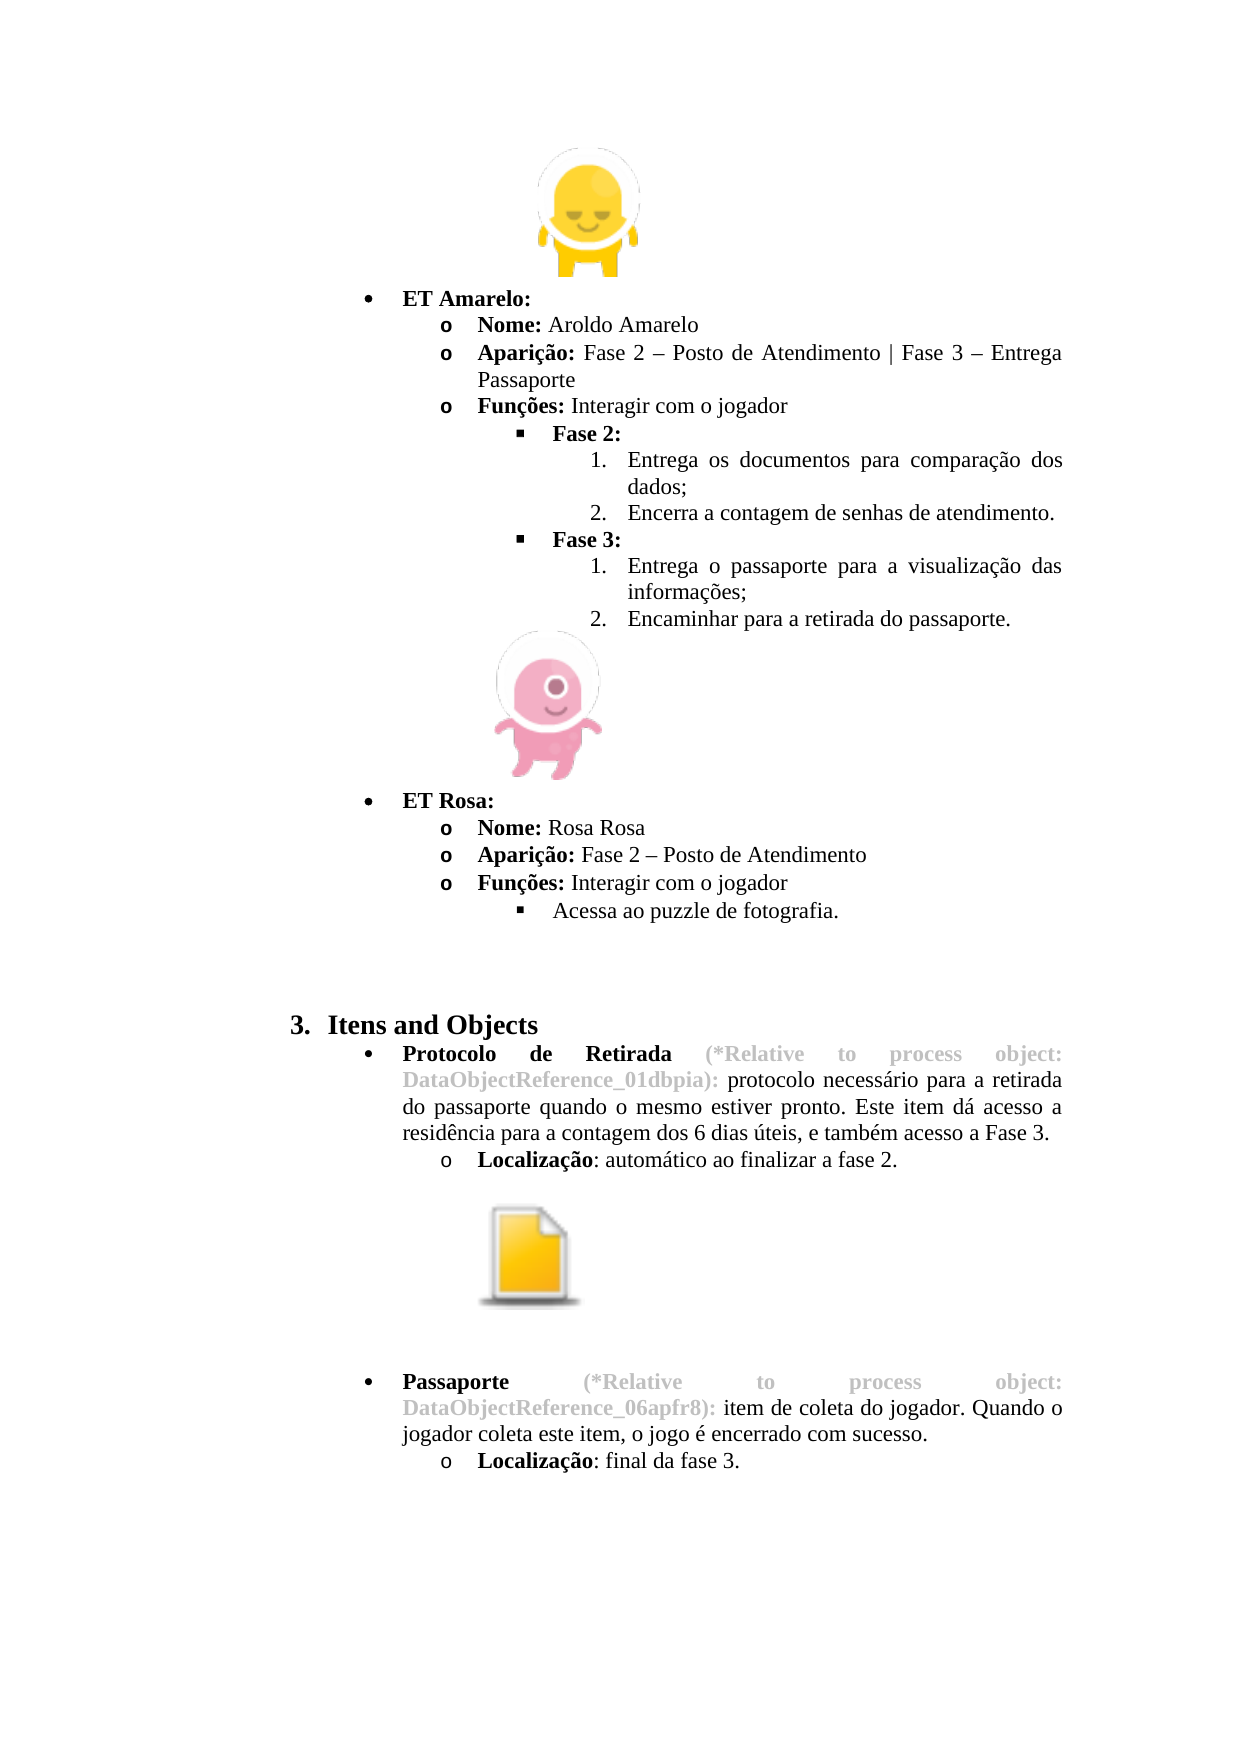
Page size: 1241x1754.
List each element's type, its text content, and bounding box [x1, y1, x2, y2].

list Entrega o passaporte para a visualização das informações; [590, 552, 1063, 605]
list Acessa ao puzzle de fotografia. [515, 897, 1063, 923]
list Funções: Interagir com o jogador [440, 393, 1063, 420]
picture [477, 1202, 585, 1310]
list Nome: Aroldo Amarelo [440, 311, 1063, 339]
list Passaporte (*Relative to process object: DataObjectReference_06apfr8): item de coleta do jogador. Quando o jogador coleta este item, o jogo é encerrado com sucesso. [365, 1368, 1063, 1447]
list Aparição: Fase 2 – Posto de Atendimento [440, 842, 1063, 869]
list Encaminhar para a retirada do passaporte. [590, 605, 1063, 631]
list Fase 3: [515, 526, 1063, 552]
list Aparição: Fase 2 – Posto de Atendimento | Fase 3 – Entrega Passaporte [440, 339, 1063, 393]
list Fase 2: [515, 420, 1063, 447]
picture [537, 147, 641, 277]
picture [494, 630, 602, 780]
list Localização: automático ao finalizar a fase 2. [440, 1146, 1063, 1173]
list Localização: final da fase 3. [440, 1447, 1063, 1474]
list Itens and Objects [290, 1008, 1063, 1040]
list Protocolo de Retirada (*Relative to process object: DataObjectReference_01dbpia): protocolo necessário para a retirada do passaporte quando o mesmo estiver pronto. Este item dá acesso a residência para a contagem dos 6 dias úteis, e também acesso a Fase 3. [365, 1040, 1063, 1146]
list ET Amarelo: [365, 148, 1063, 311]
list Encerra a contagem de senhas de atendimento. [590, 499, 1063, 526]
list Entrega os documentos para comparação dos dados; [590, 447, 1063, 499]
list ET Rosa: [365, 631, 1063, 814]
list Funções: Interagir com o jogador [440, 869, 1063, 897]
list Nome: Rosa Rosa [440, 814, 1063, 842]
